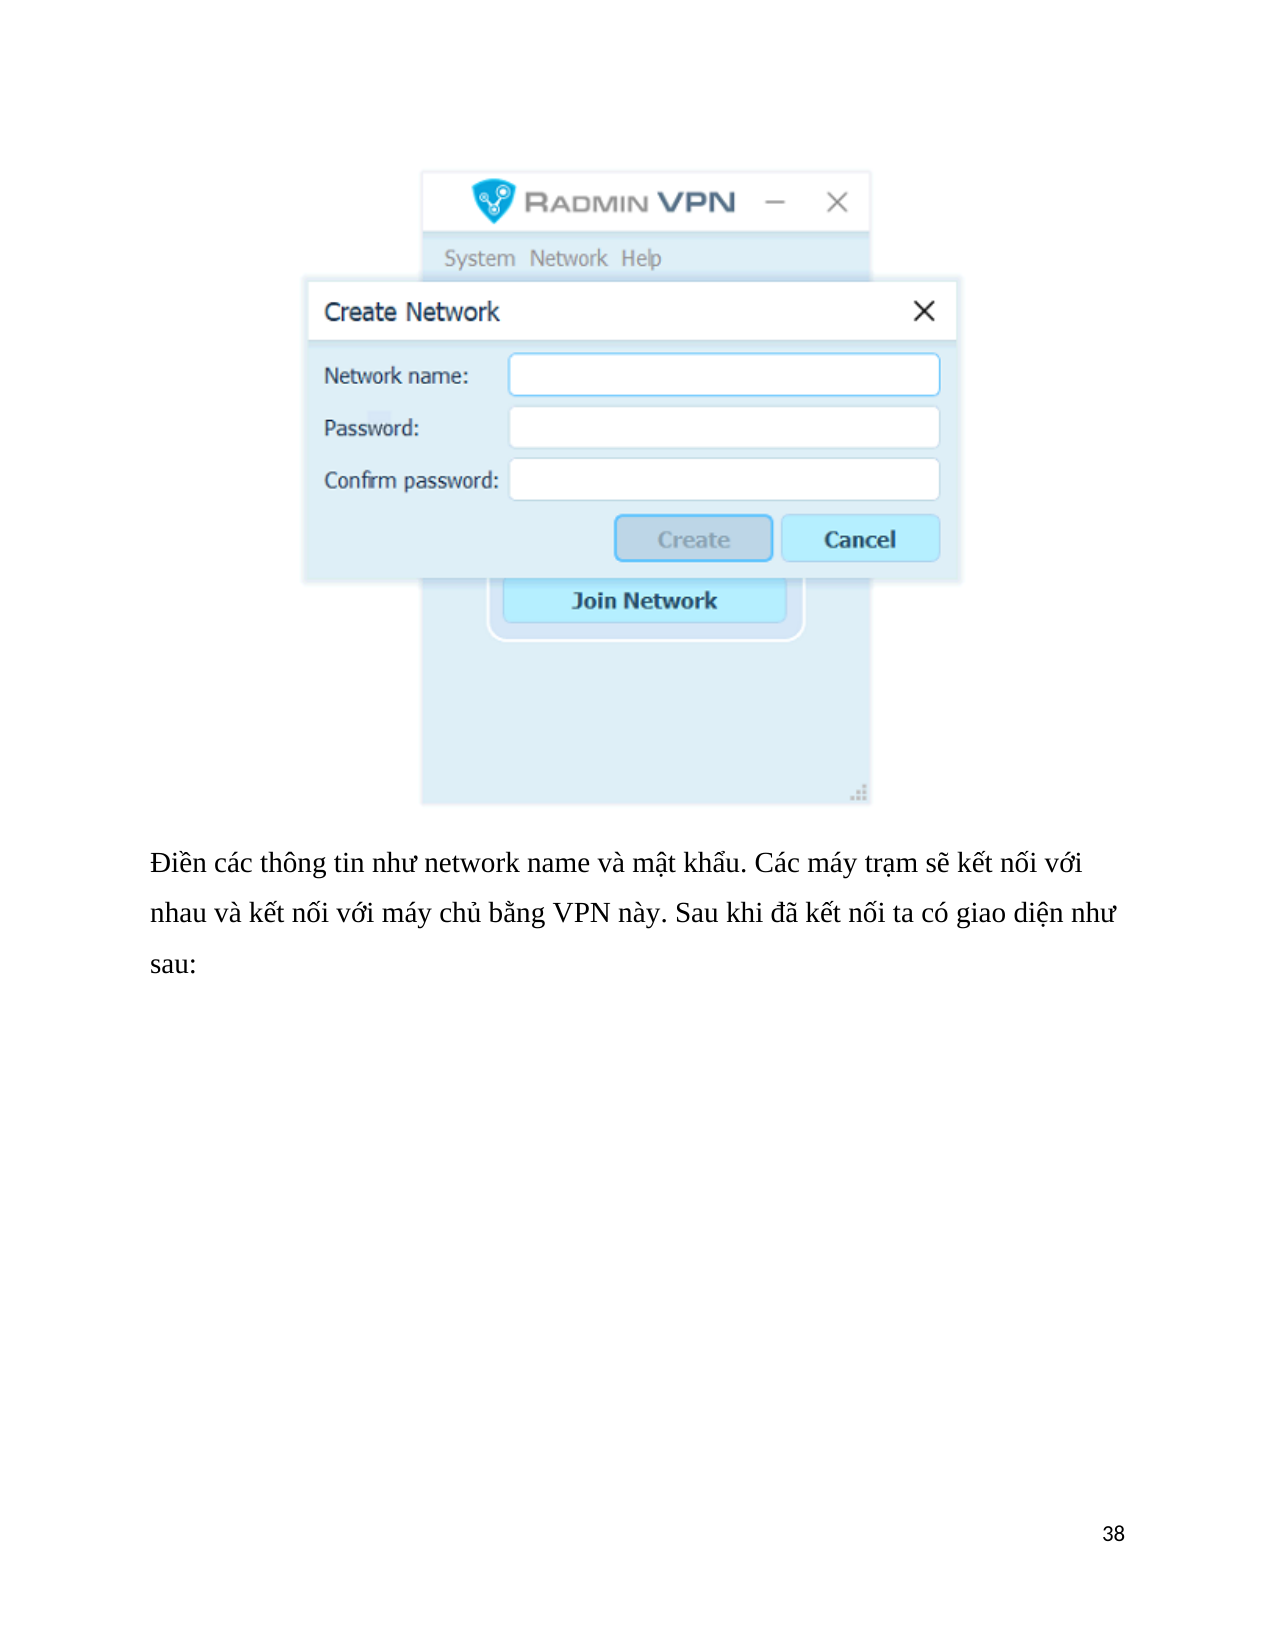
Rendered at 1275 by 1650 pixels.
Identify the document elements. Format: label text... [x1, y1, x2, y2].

text Điền các thông tin như network name và mật khẩu. Các máy trạm sẽ kết nối với nhau và kết nối với máy chủ bằng VPN này. Sau khi đã kết nối ta có giao diện như sau: [150, 845, 1125, 979]
picture [281, 150, 994, 832]
